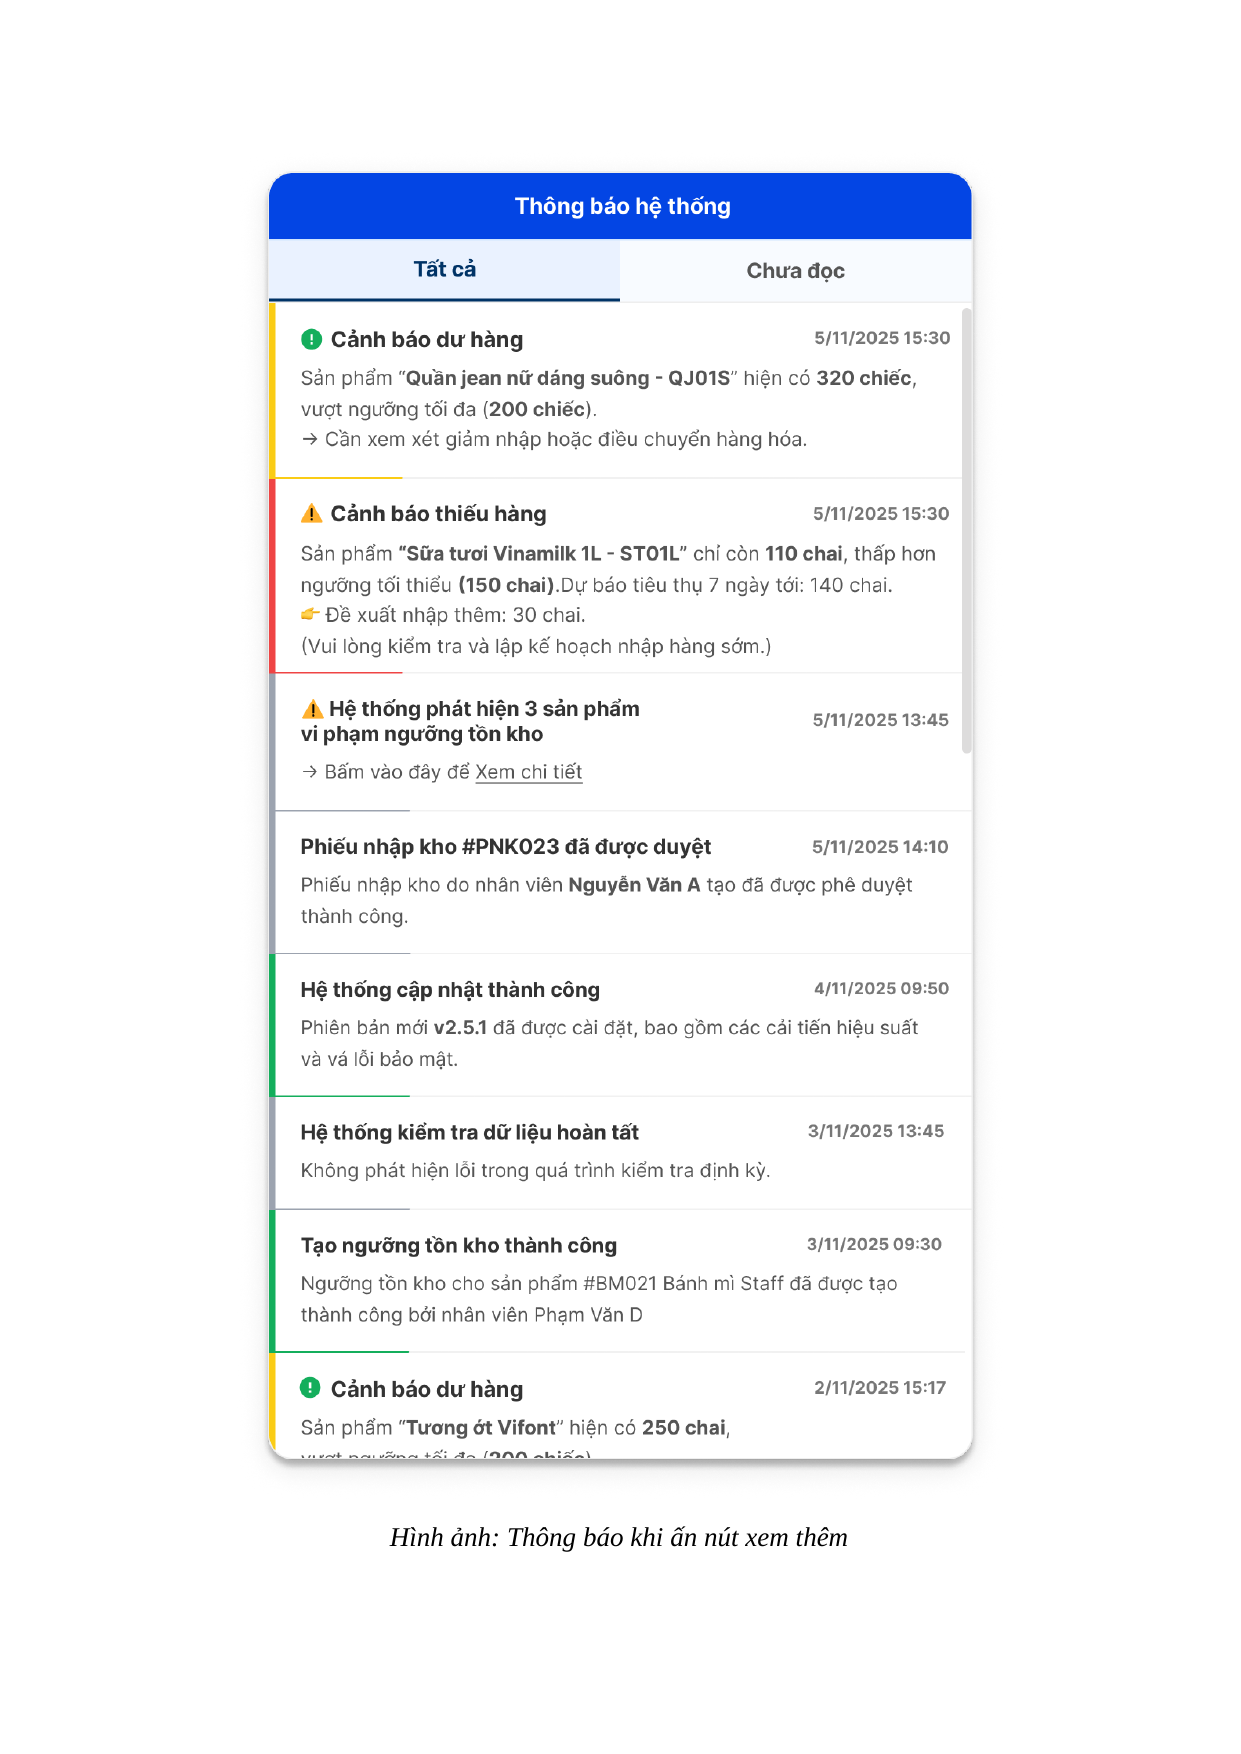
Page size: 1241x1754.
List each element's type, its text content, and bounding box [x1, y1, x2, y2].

text Hình ảnh: Thông báo khi ấn nút xem thêm [150, 1521, 1090, 1552]
picture [236, 150, 1004, 1500]
